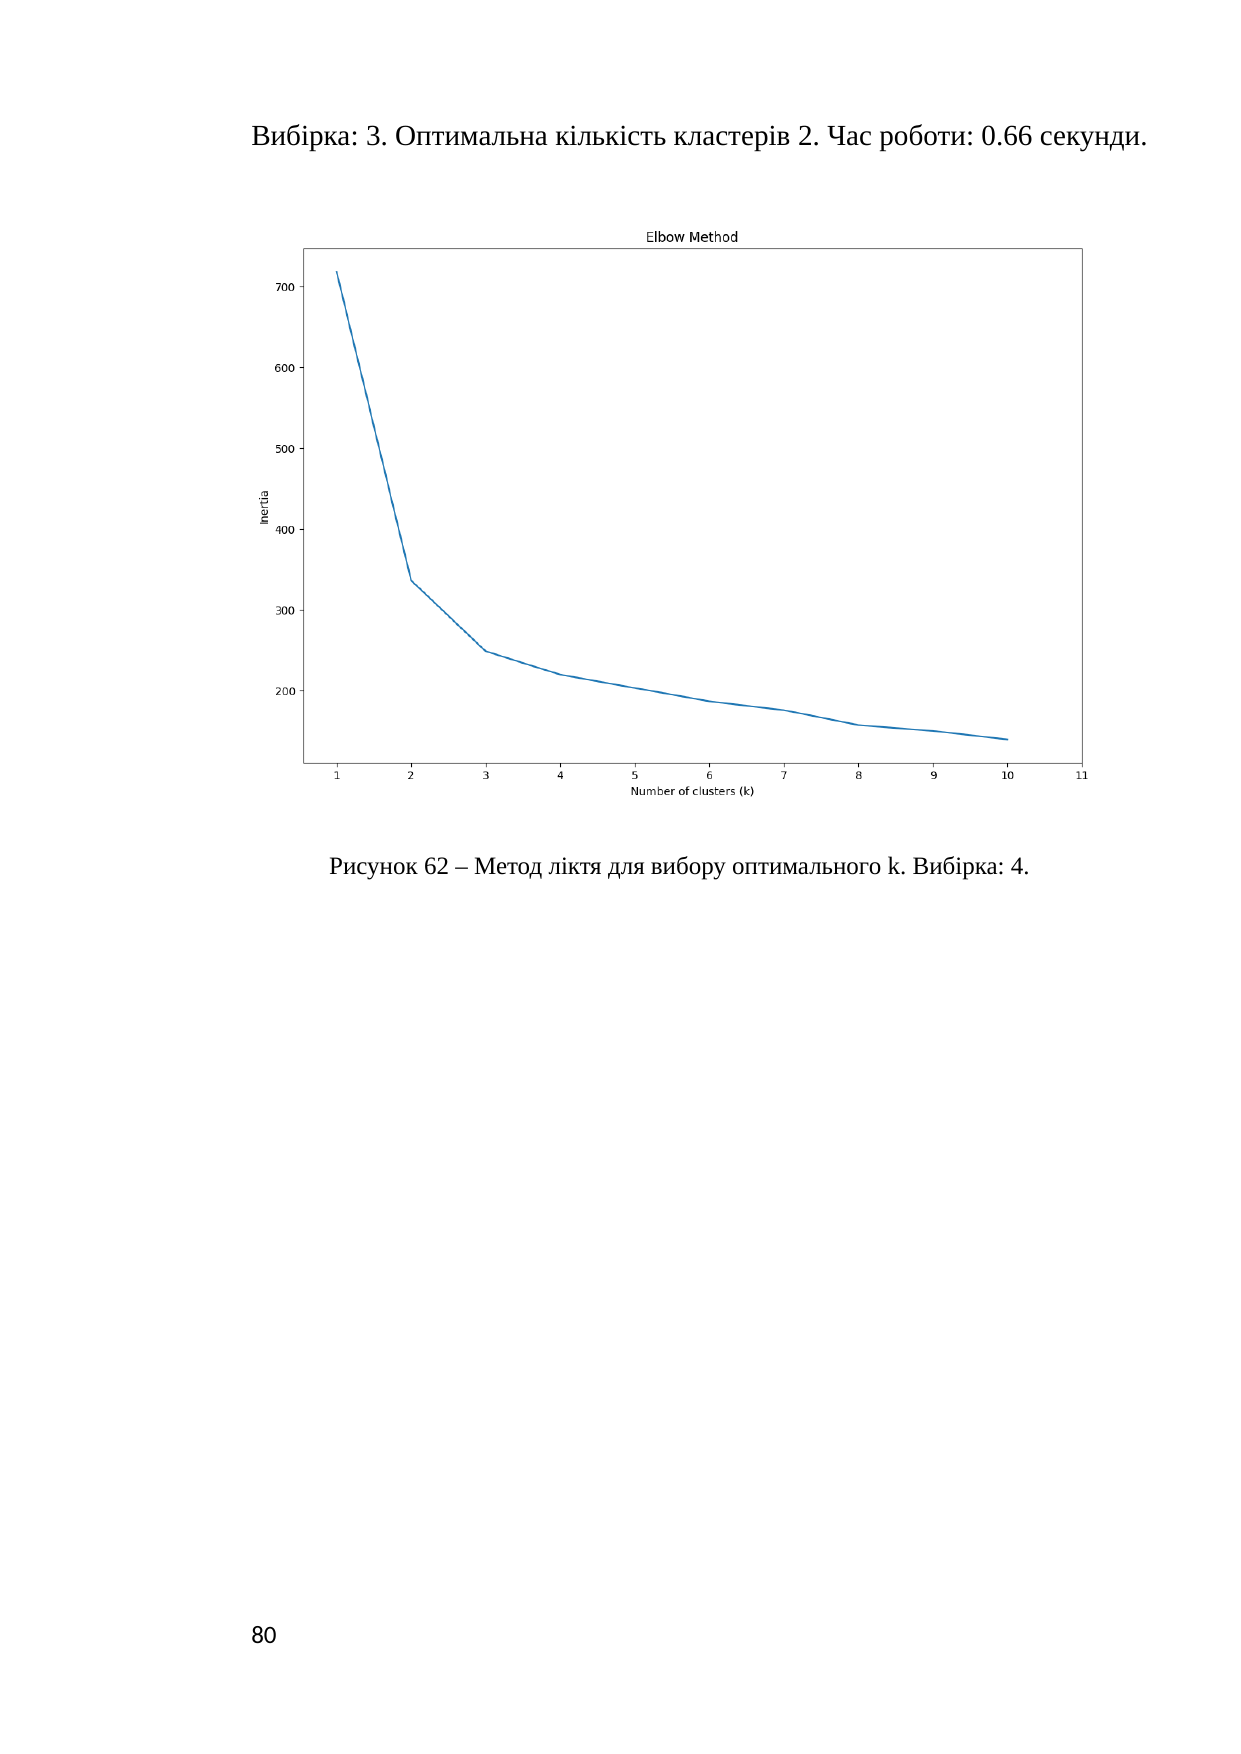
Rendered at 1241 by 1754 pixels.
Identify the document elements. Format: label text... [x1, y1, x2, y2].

text Вибірка: 3. Оптимальна кількість кластерів 2. Час роботи: 0.66 секунди. [177, 118, 1181, 152]
text Рисунок 62 – Метод ліктя для вибору оптимального k. Вибірка: 4. [177, 851, 1181, 879]
picture [177, 168, 1182, 836]
